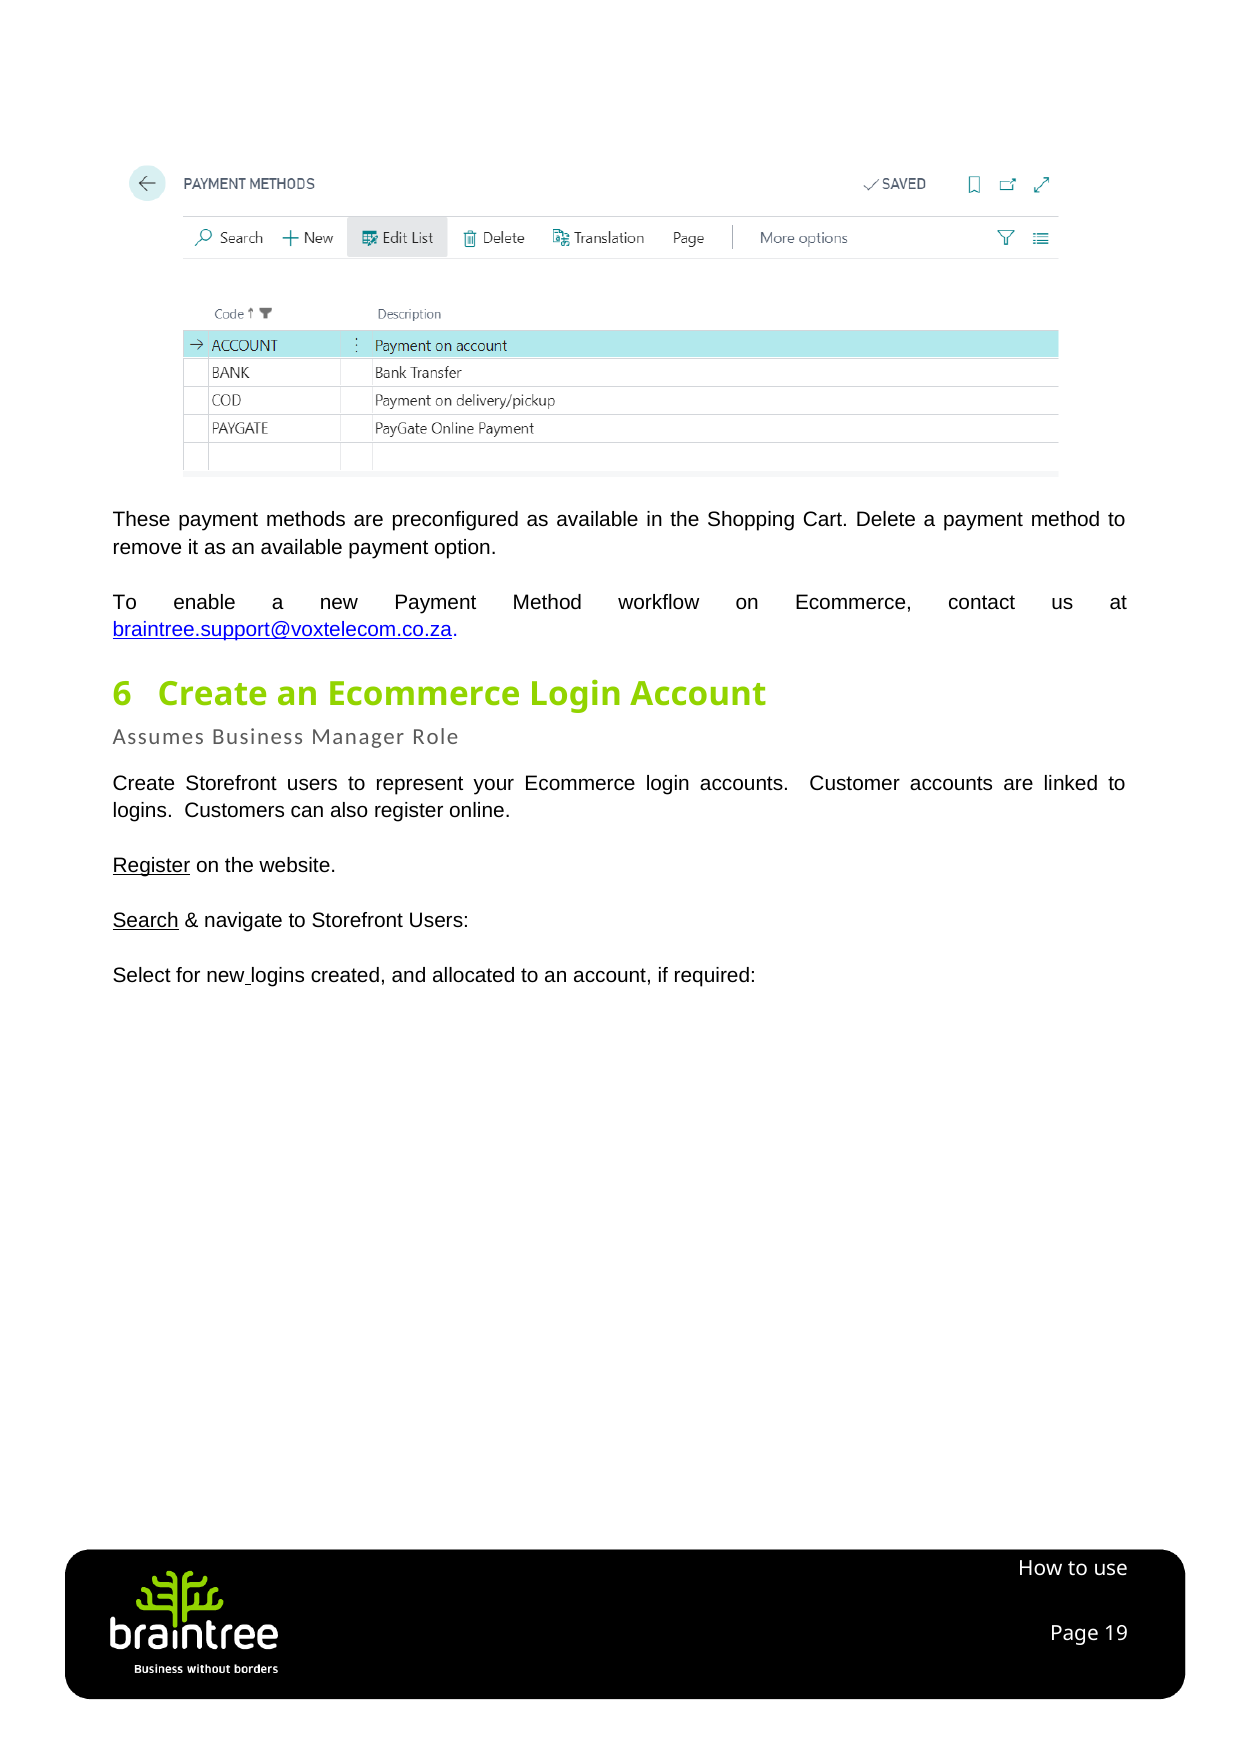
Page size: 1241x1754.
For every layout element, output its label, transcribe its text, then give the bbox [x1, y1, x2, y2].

text Search & navigate to Storefront Users: [112, 908, 1128, 932]
picture [0, 1495, 1241, 1754]
text These payment methods are preconfigured as available in the Shopping Cart. Delete a payment method to remove it as an available payment option. [112, 507, 1128, 559]
text Create Storefront users to represent your Ecommerce login accounts. Customer accounts are linked to logins. Customers can also register online. [112, 771, 1128, 822]
subtitle Assumes Business Manager Role [112, 722, 1128, 750]
picture [112, 150, 1128, 477]
text Register on the website. [112, 853, 1128, 877]
subtitle Create an Ecommerce Login Account [112, 670, 1128, 715]
text To enable a new Payment Method workflow on Ecommerce, contact us at braintree.support@voxtelecom.co.za. [112, 590, 1128, 641]
text Select for new logins created, and allocated to an account, if required: [112, 963, 1128, 987]
